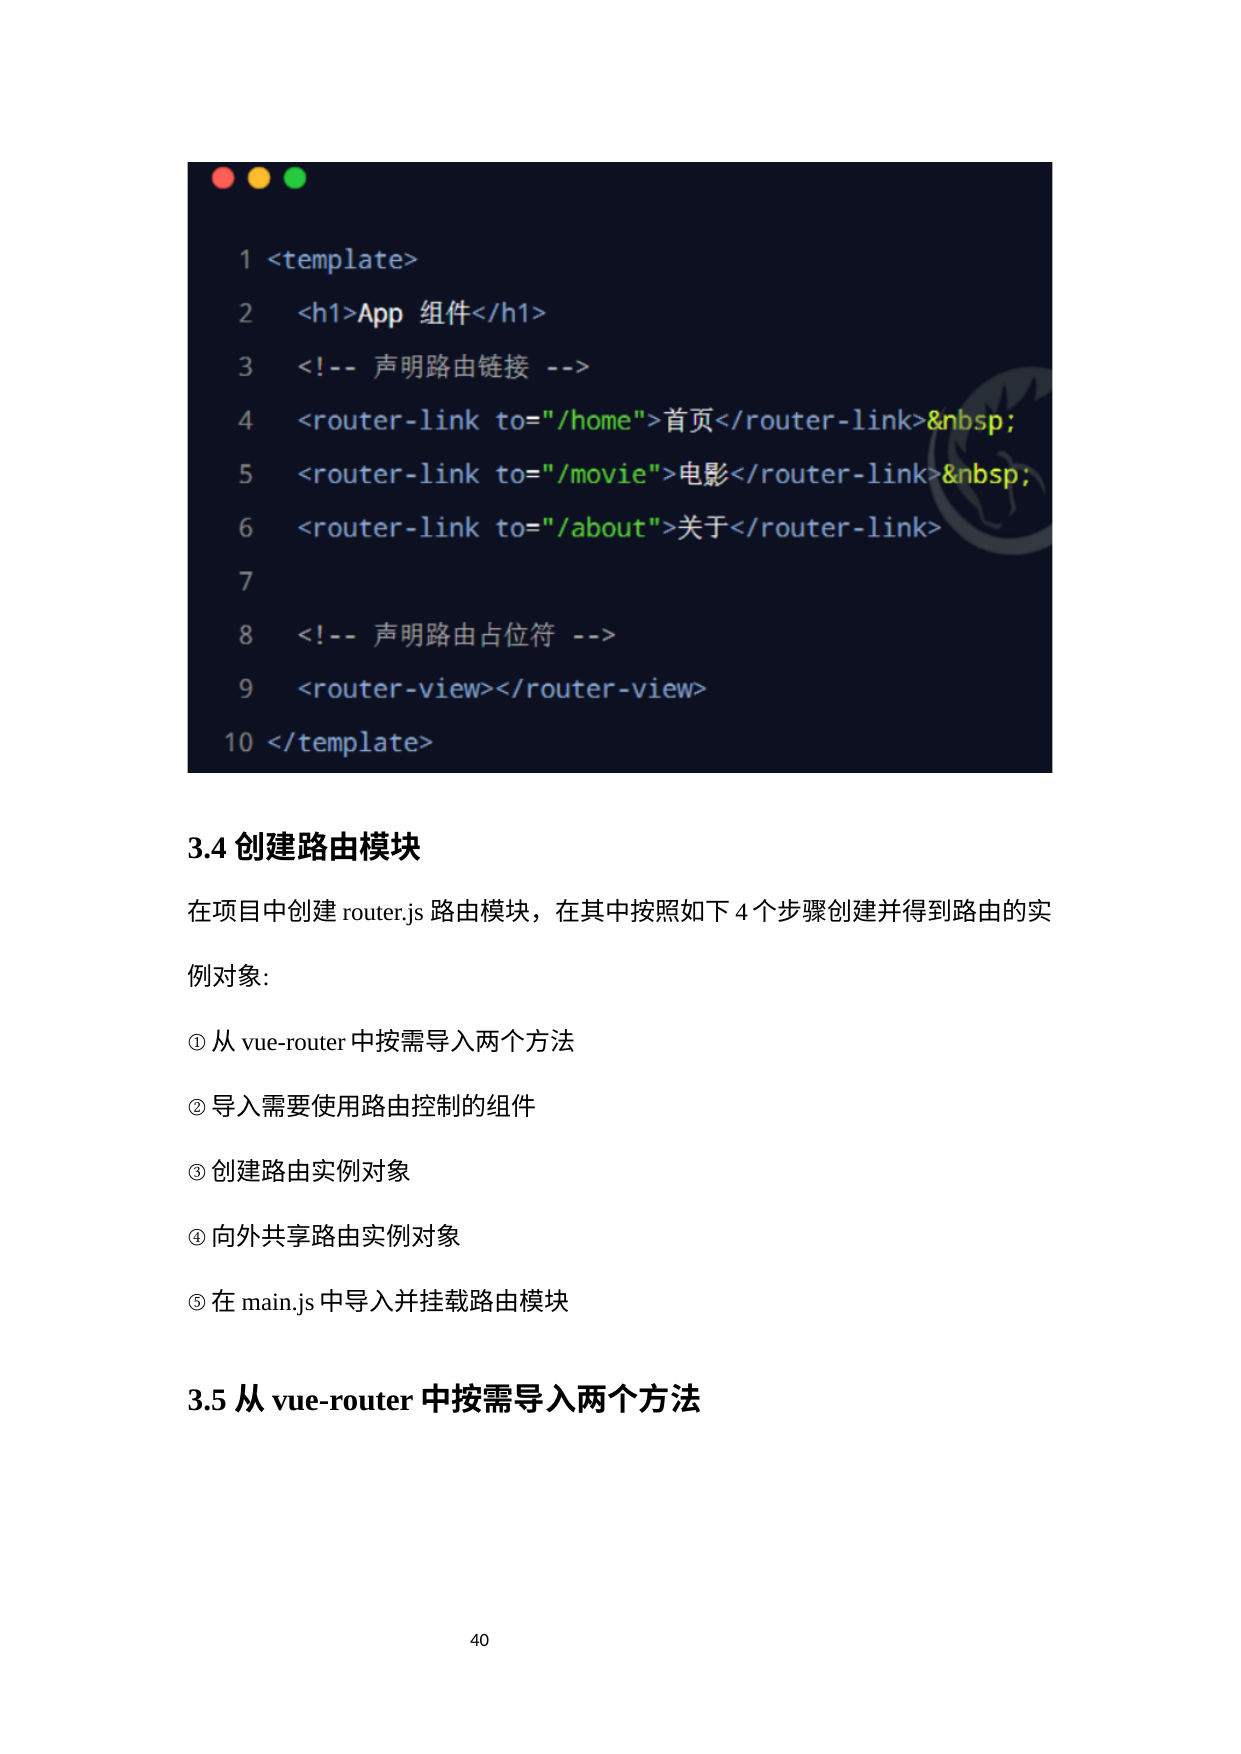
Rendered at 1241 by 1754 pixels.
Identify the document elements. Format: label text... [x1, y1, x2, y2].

picture [187, 162, 1053, 773]
text ①从vue-router中按需导入两个方法 [187, 1007, 1053, 1072]
text 3.5 从vue-router中按需导入两个方法 [187, 1364, 1053, 1429]
text 3.4 创建路由模块 [187, 812, 1053, 877]
text 在项目中创建router.js 路由模块，在其中按照如下4个步骤创建并得到路由的实例对象: [187, 877, 1053, 1007]
text ③创建路由实例对象 [187, 1137, 1053, 1202]
text ④向外共享路由实例对象 [187, 1202, 1053, 1267]
text ⑤在main.js中导入并挂载路由模块 [187, 1267, 1053, 1332]
text ②导入需要使用路由控制的组件 [187, 1072, 1053, 1137]
